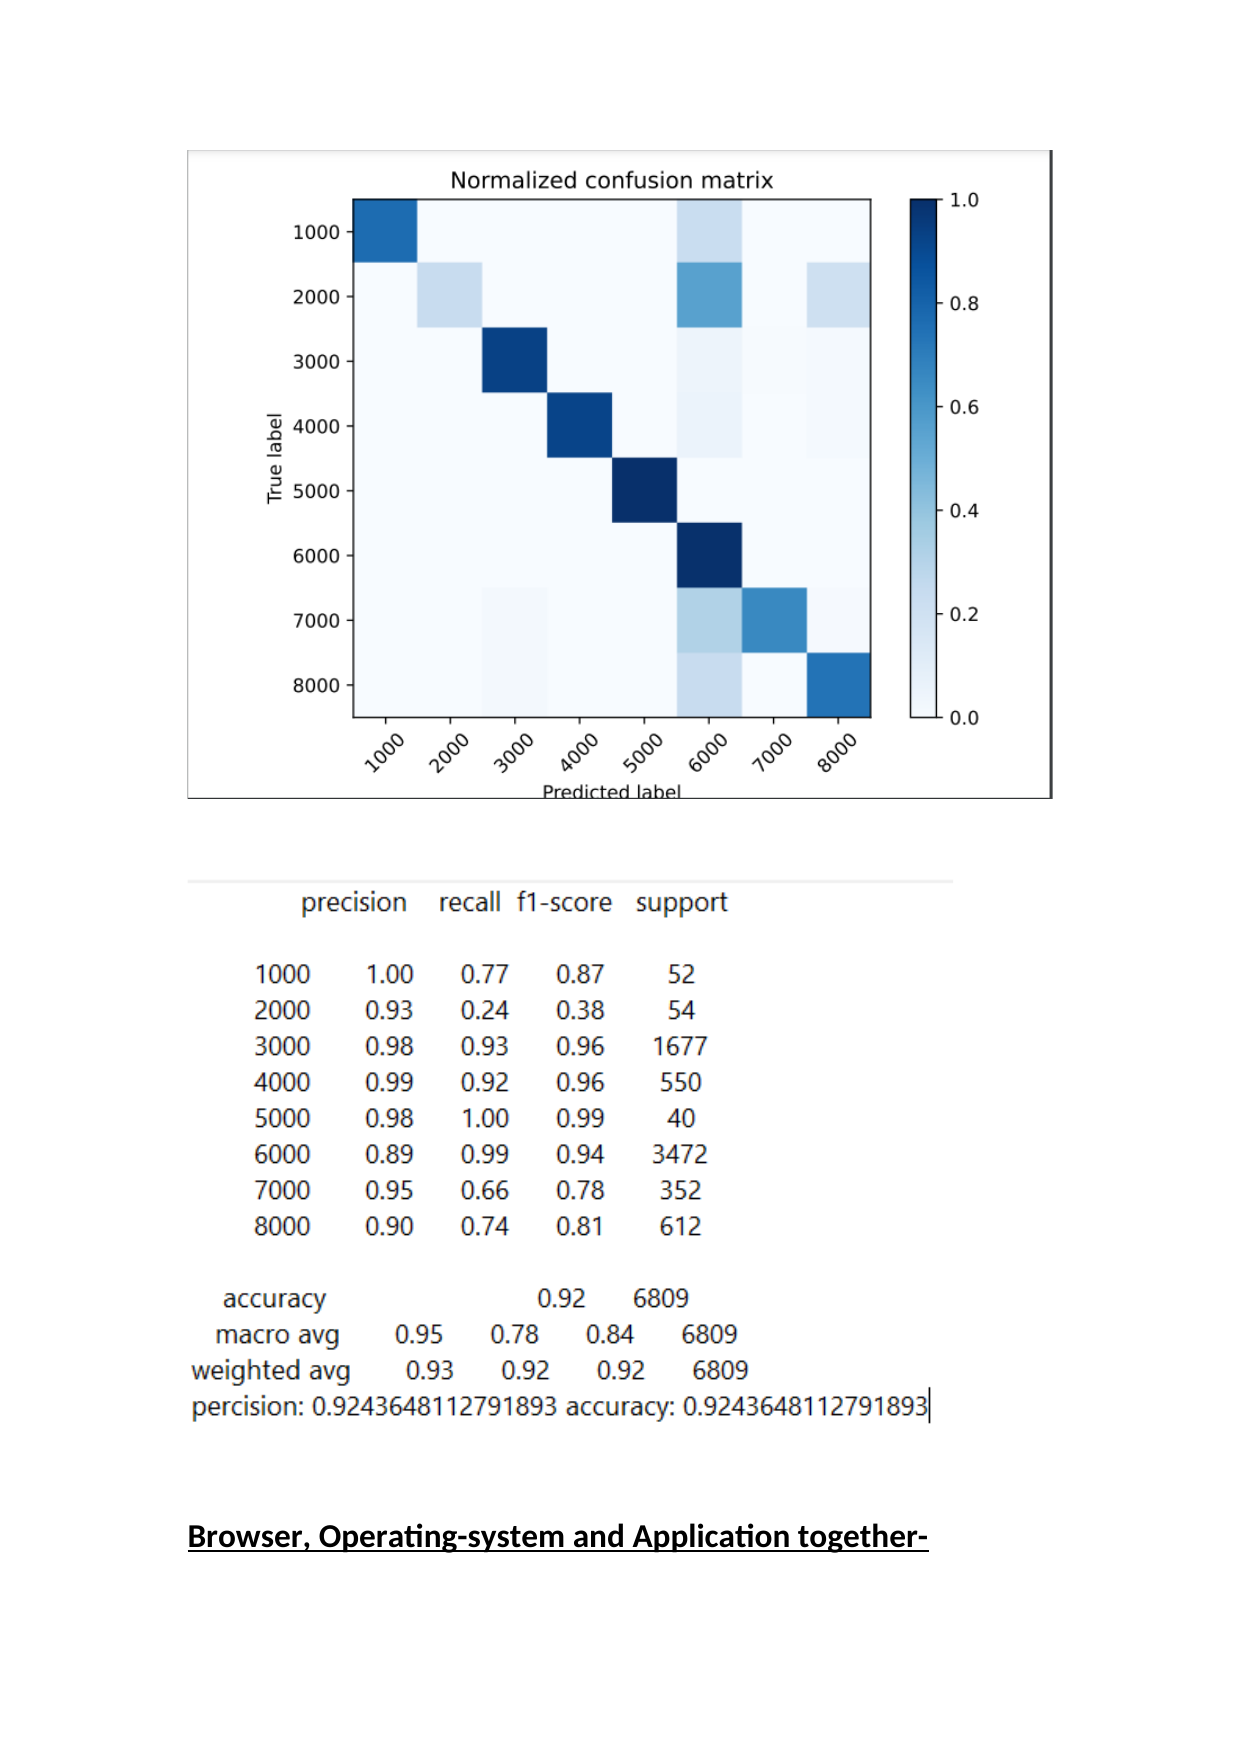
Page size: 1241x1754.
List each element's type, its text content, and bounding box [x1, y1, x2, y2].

text Browser, Operating-system and Application together- [187, 1515, 1053, 1556]
picture [187, 877, 954, 1436]
picture [187, 150, 1053, 799]
